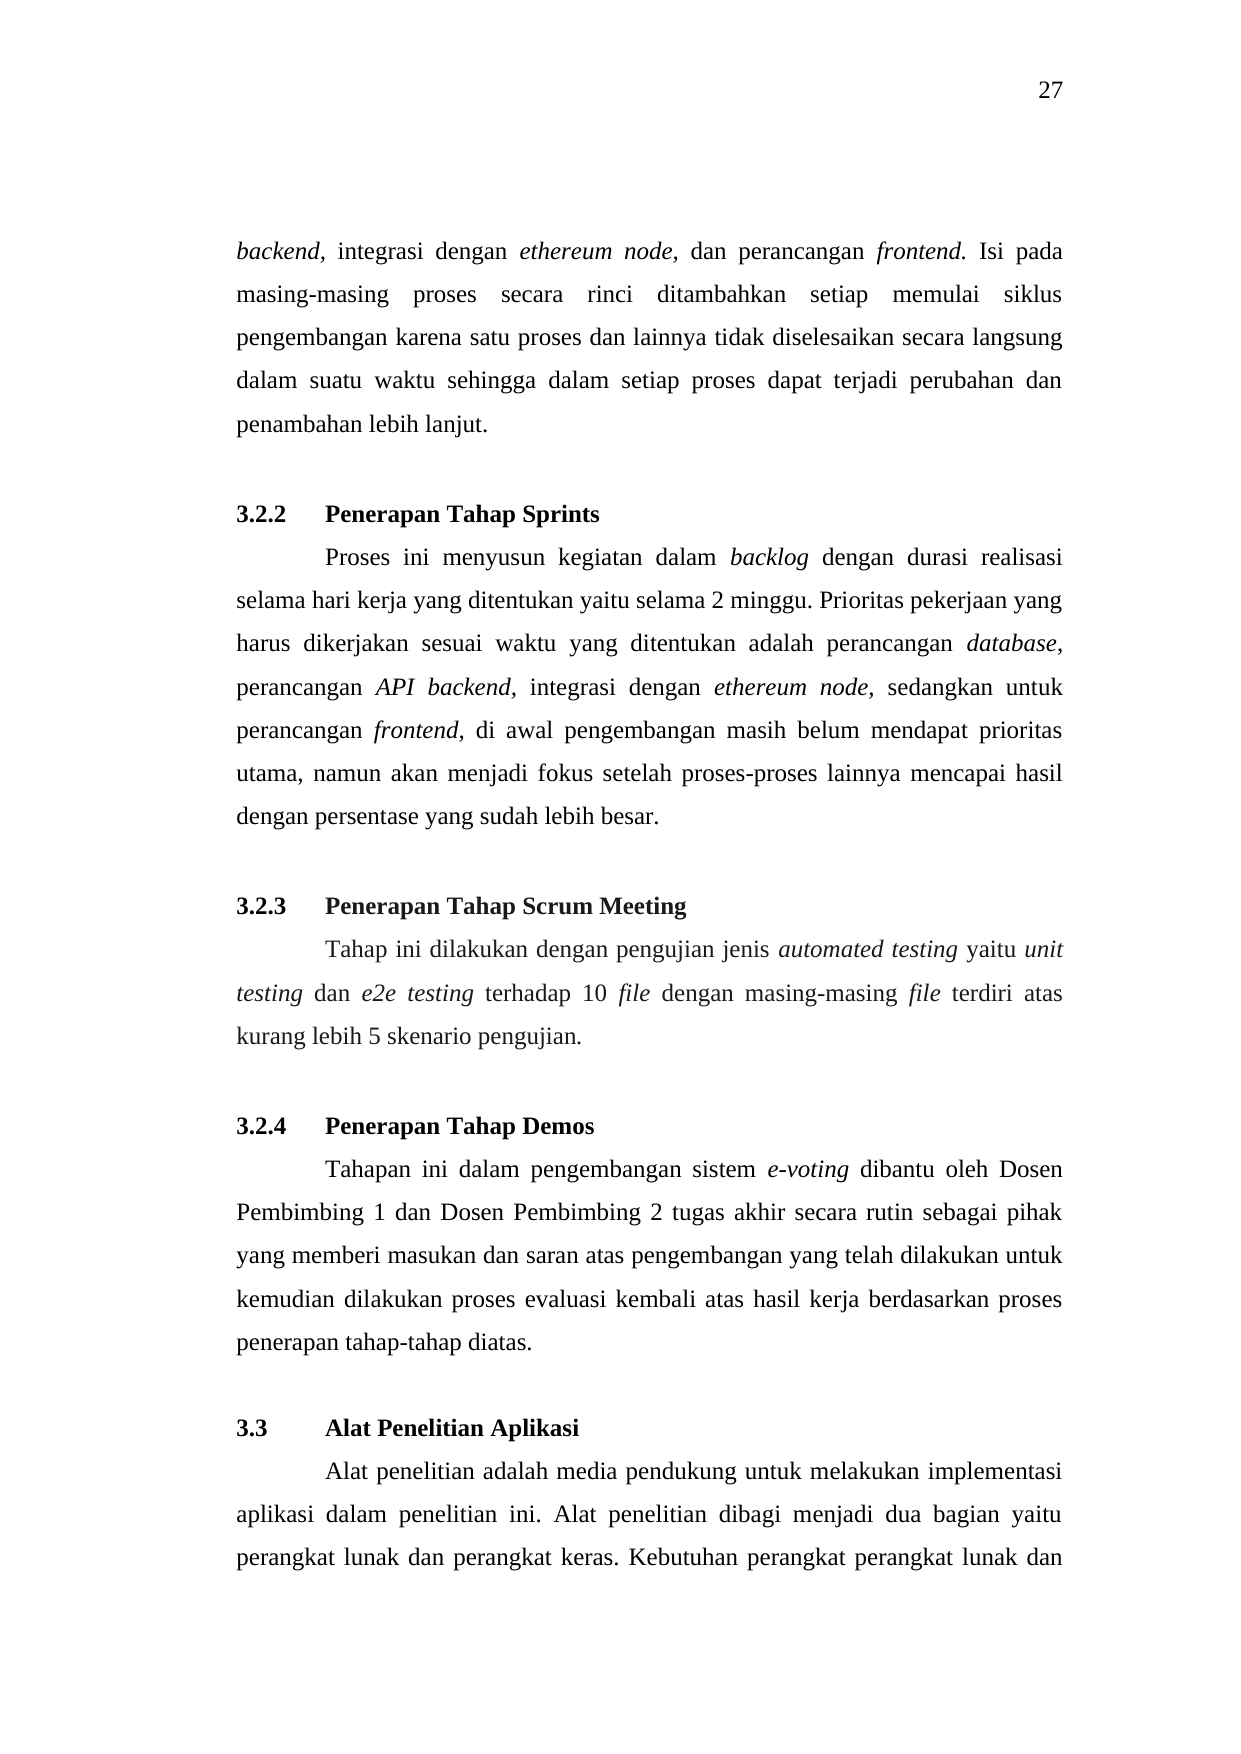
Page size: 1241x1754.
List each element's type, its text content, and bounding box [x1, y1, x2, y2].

subtitle Penerapan Tahap Sprints [236, 499, 1063, 528]
subtitle Penerapan Tahap Scrum Meeting [236, 891, 1063, 920]
text Tahapan ini dalam pengembangan sistem e-voting dibantu oleh Dosen Pembimbing 1 dan Dosen Pembimbing 2 tugas akhir secara rutin sebagai pihak yang memberi masukan dan saran atas pengembangan yang telah dilakukan untuk kemudian dilakukan proses evaluasi kembali atas hasil kerja berdasarkan proses penerapan tahap-tahap diatas. [236, 1154, 1063, 1356]
subtitle Penerapan Tahap Demos [236, 1111, 1063, 1140]
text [236, 236, 1063, 437]
text Proses ini menyusun kegiatan dalam backlog dengan durasi realisasi selama hari kerja yang ditentukan yaitu selama 2 minggu. Prioritas pekerjaan yang harus dikerjakan sesuai waktu yang ditentukan adalah perancangan database, perancangan API backend, integrasi dengan ethereum node, sedangkan untuk perancangan frontend, di awal pengembangan masih belum mendapat prioritas utama, namun akan menjadi fokus setelah proses-proses lainnya mencapai hasil dengan persentase yang sudah lebih besar. [236, 542, 1063, 830]
subtitle Alat Penelitian Aplikasi [236, 1413, 1063, 1442]
text Tahap ini dilakukan dengan pengujian jenis automated testing yaitu unit testing dan e2e testing terhadap 10 file dengan masing-masing file terdiri atas kurang lebih 5 skenario pengujian. [236, 934, 1063, 1049]
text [236, 1456, 1063, 1571]
